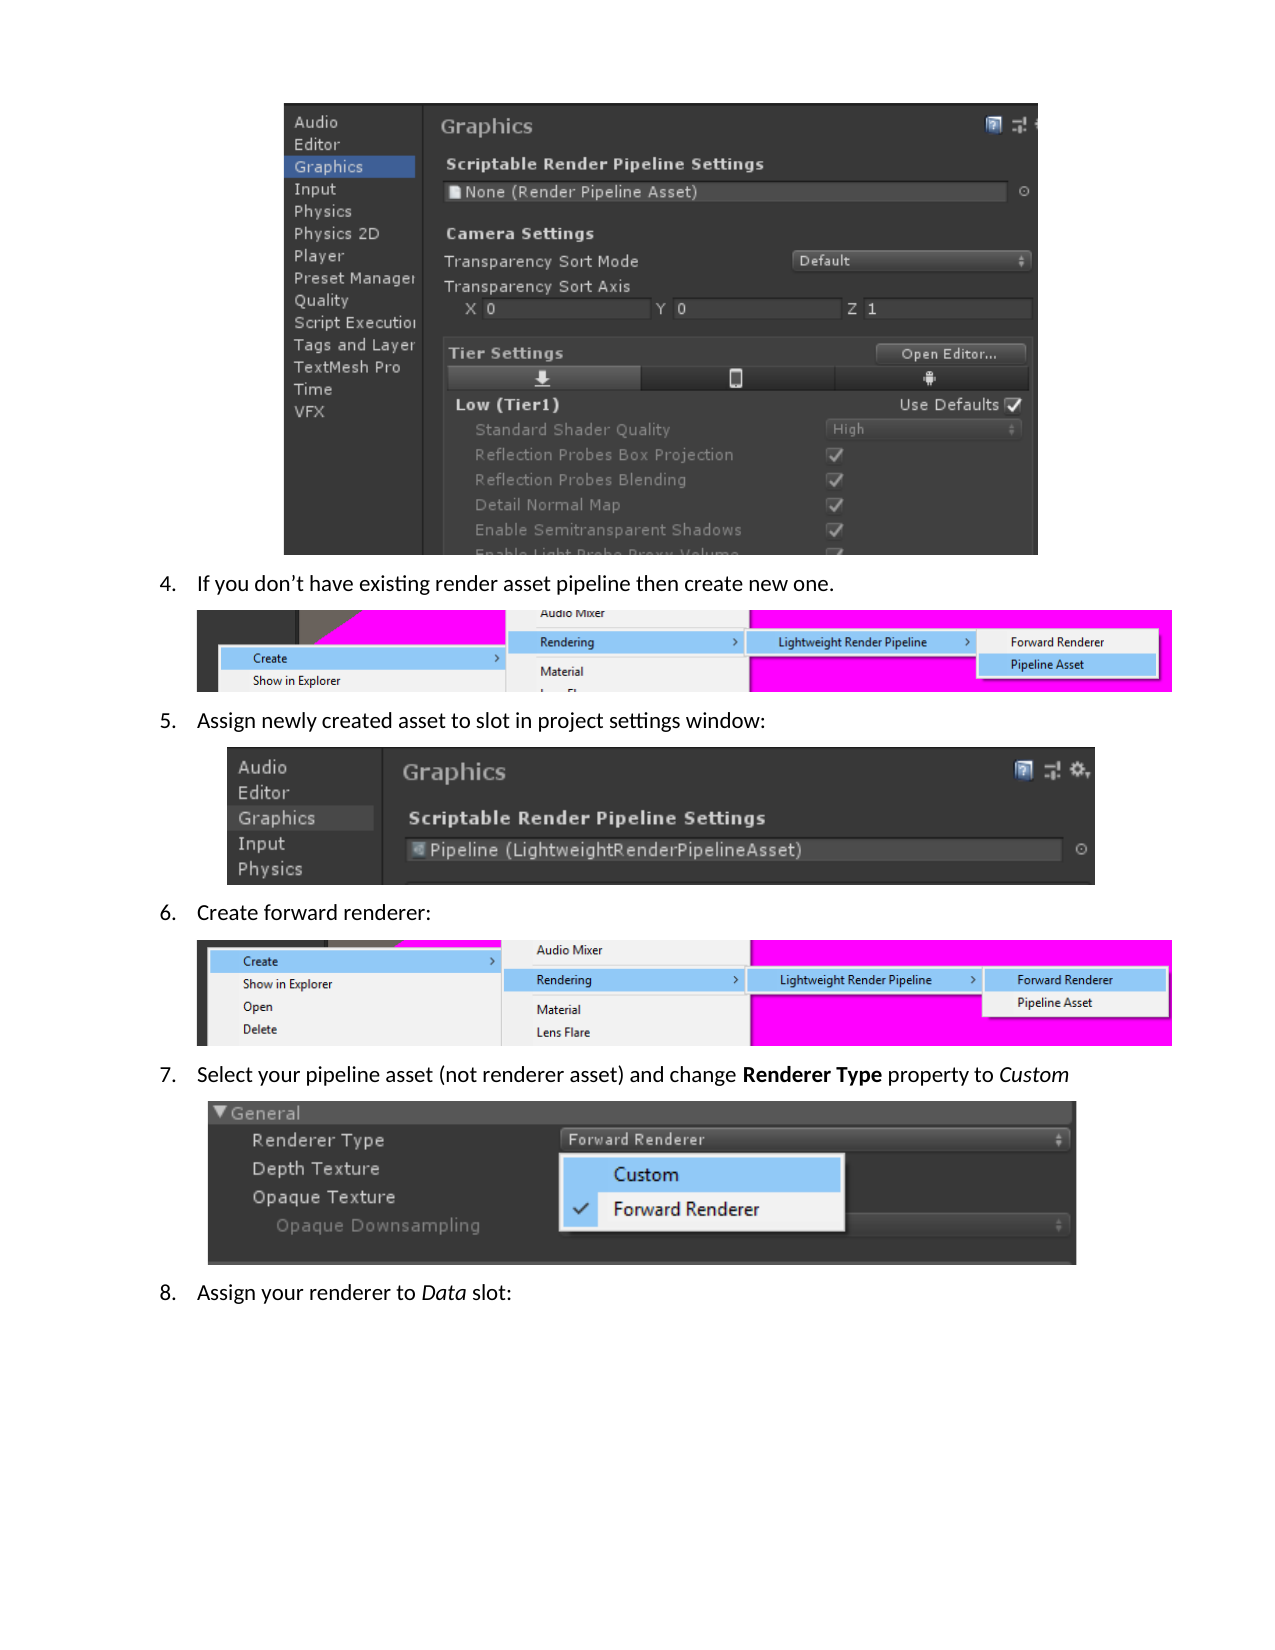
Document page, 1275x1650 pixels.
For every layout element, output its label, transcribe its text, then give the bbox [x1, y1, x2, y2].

picture [283, 103, 1038, 555]
picture [227, 747, 1095, 885]
picture [196, 940, 1172, 1046]
picture [207, 1101, 1077, 1265]
picture [196, 610, 1172, 692]
list Assign your renderer to Data slot: [159, 1278, 1125, 1306]
list Create forward renderer: [159, 898, 1125, 926]
list Assign newly created asset to slot in project settings window: [159, 706, 1125, 734]
list Select your pipeline asset (not renderer asset) and change Renderer Type property to Custom [159, 1060, 1125, 1088]
list If you don’t have existing render asset pipeline then create new one. [159, 569, 1125, 597]
